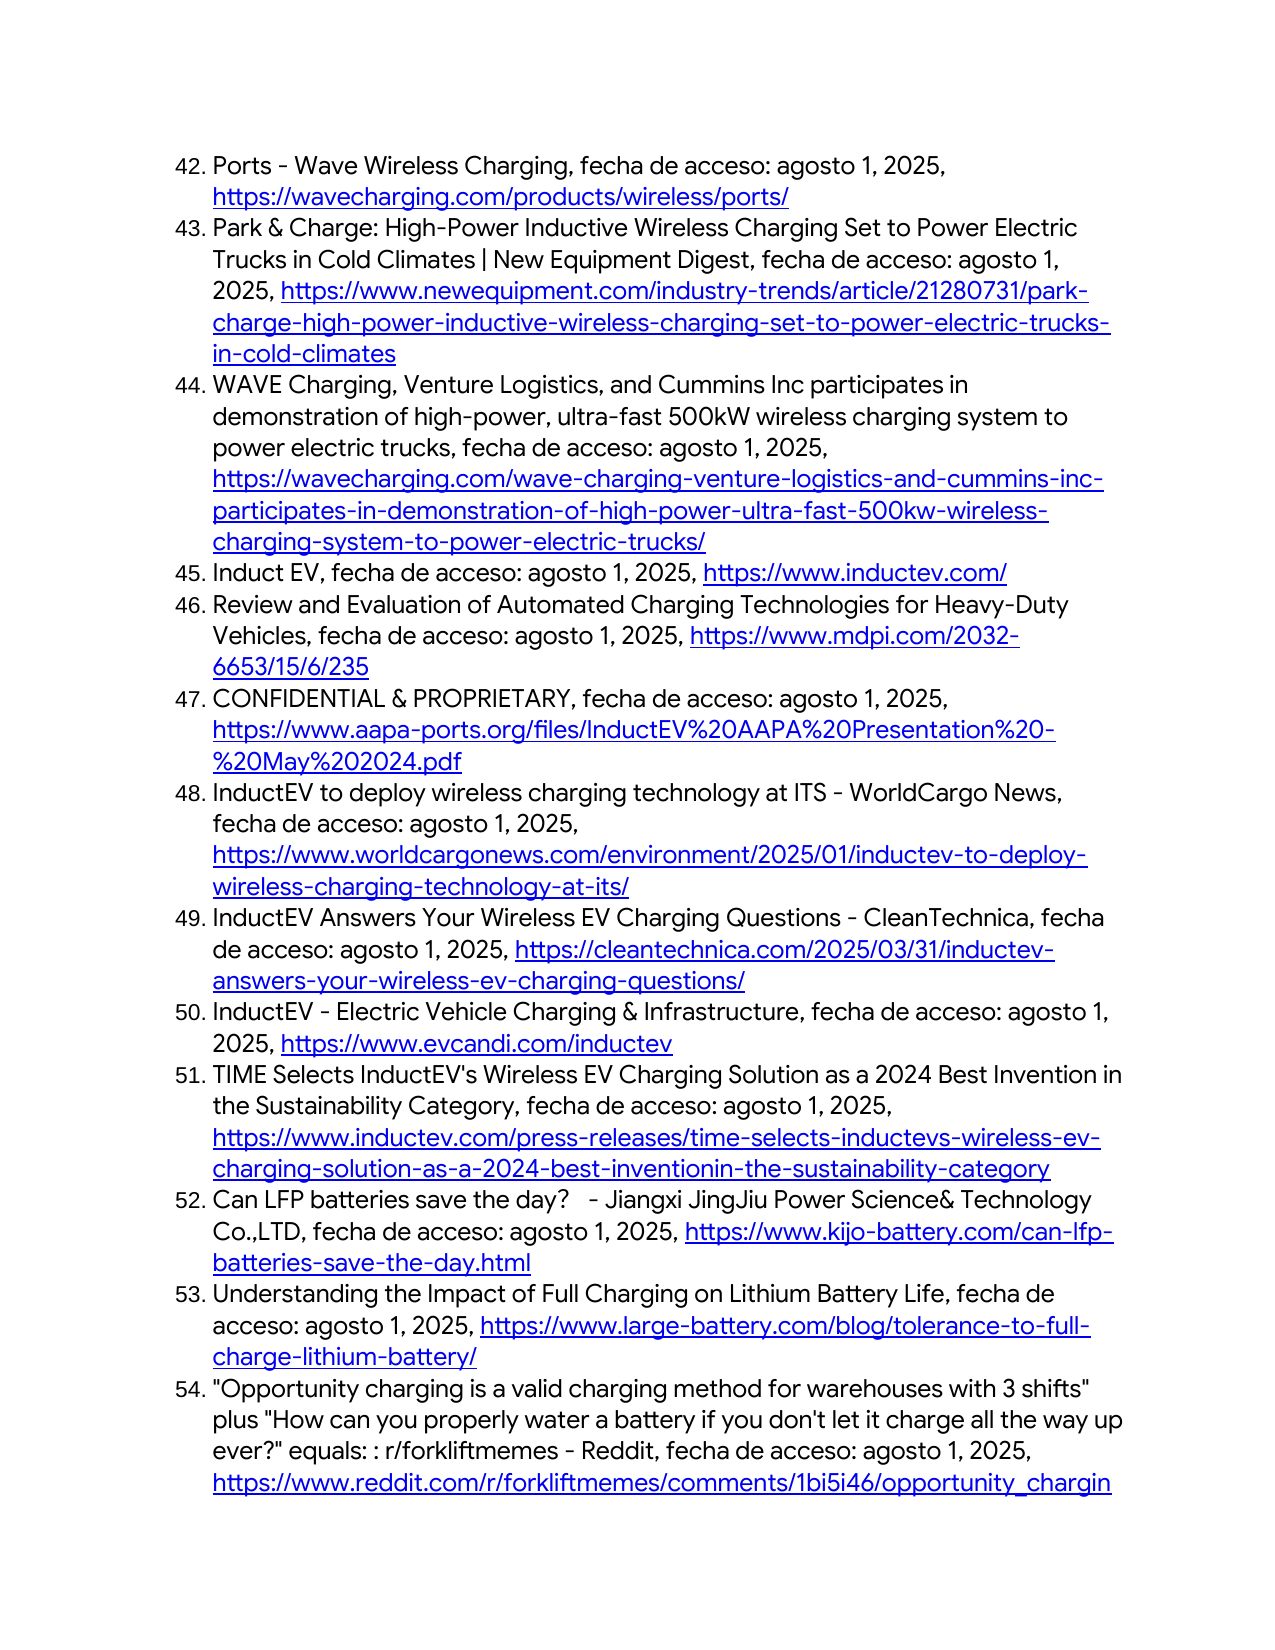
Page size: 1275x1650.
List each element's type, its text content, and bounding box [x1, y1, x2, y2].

list InductEV to deploy wireless charging technology at ITS - WorldCargo News, fecha de acceso: agosto 1, 2025, https://www.worldcargonews.com/environment/2025/01/inductev-to-deploy-wireless-charging-technology-at-its/ [175, 777, 1125, 902]
list Review and Evaluation of Automated Charging Technologies for Heavy-Duty Vehicles, fecha de acceso: agosto 1, 2025, https://www.mdpi.com/2032-6653/15/6/235 [175, 589, 1125, 683]
list WAVE Charging, Venture Logistics, and Cummins Inc participates in demonstration of high-power, ultra-fast 500kW wireless charging system to power electric trucks, fecha de acceso: agosto 1, 2025, https://wavecharging.com/wave-charging-venture-logistics-and-cummins-inc-participates-in-demonstration-of-high-power-ultra-fast-500kw-wireless-charging-system-to-power-electric-trucks/ [175, 369, 1125, 558]
list Park & Charge: High-Power Inductive Wireless Charging Set to Power Electric Trucks in Cold Climates | New Equipment Digest, fecha de acceso: agosto 1, 2025, https://www.newequipment.com/industry-trends/article/21280731/park-charge-high-power-inductive-wireless-charging-set-to-power-electric-trucks-in-cold-climates [175, 213, 1125, 369]
list Understanding the Impact of Full Charging on Lithium Battery Life, fecha de acceso: agosto 1, 2025, https://www.large-battery.com/blog/tolerance-to-full-charge-lithium-battery/ [175, 1279, 1125, 1373]
list Can LFP batteries save the day？ - Jiangxi JingJiu Power Science& Technology Co.,LTD, fecha de acceso: agosto 1, 2025, https://www.kijo-battery.com/can-lfp-batteries-save-the-day.html [175, 1185, 1125, 1279]
list CONFIDENTIAL & PROPRIETARY, fecha de acceso: agosto 1, 2025, https://www.aapa-ports.org/files/InductEV%20AAPA%20Presentation%20-%20May%202024.pdf [175, 683, 1125, 777]
list TIME Selects InductEV's Wireless EV Charging Solution as a 2024 Best Invention in the Sustainability Category, fecha de acceso: agosto 1, 2025, https://www.inductev.com/press-releases/time-selects-inductevs-wireless-ev-charging-solution-as-a-2024-best-inventionin-the-sustainability-category [175, 1059, 1125, 1185]
list InductEV Answers Your Wireless EV Charging Questions - CleanTechnica, fecha de acceso: agosto 1, 2025, https://cleantechnica.com/2025/03/31/inductev-answers-your-wireless-ev-charging-questions/ [175, 902, 1125, 997]
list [175, 1373, 1125, 1498]
list Induct EV, fecha de acceso: agosto 1, 2025, https://www.inductev.com/ [175, 558, 1125, 589]
list Ports - Wave Wireless Charging, fecha de acceso: agosto 1, 2025, https://wavecharging.com/products/wireless/ports/ [175, 150, 1125, 213]
list InductEV - Electric Vehicle Charging & Infrastructure, fecha de acceso: agosto 1, 2025, https://www.evcandi.com/inductev [175, 997, 1125, 1059]
